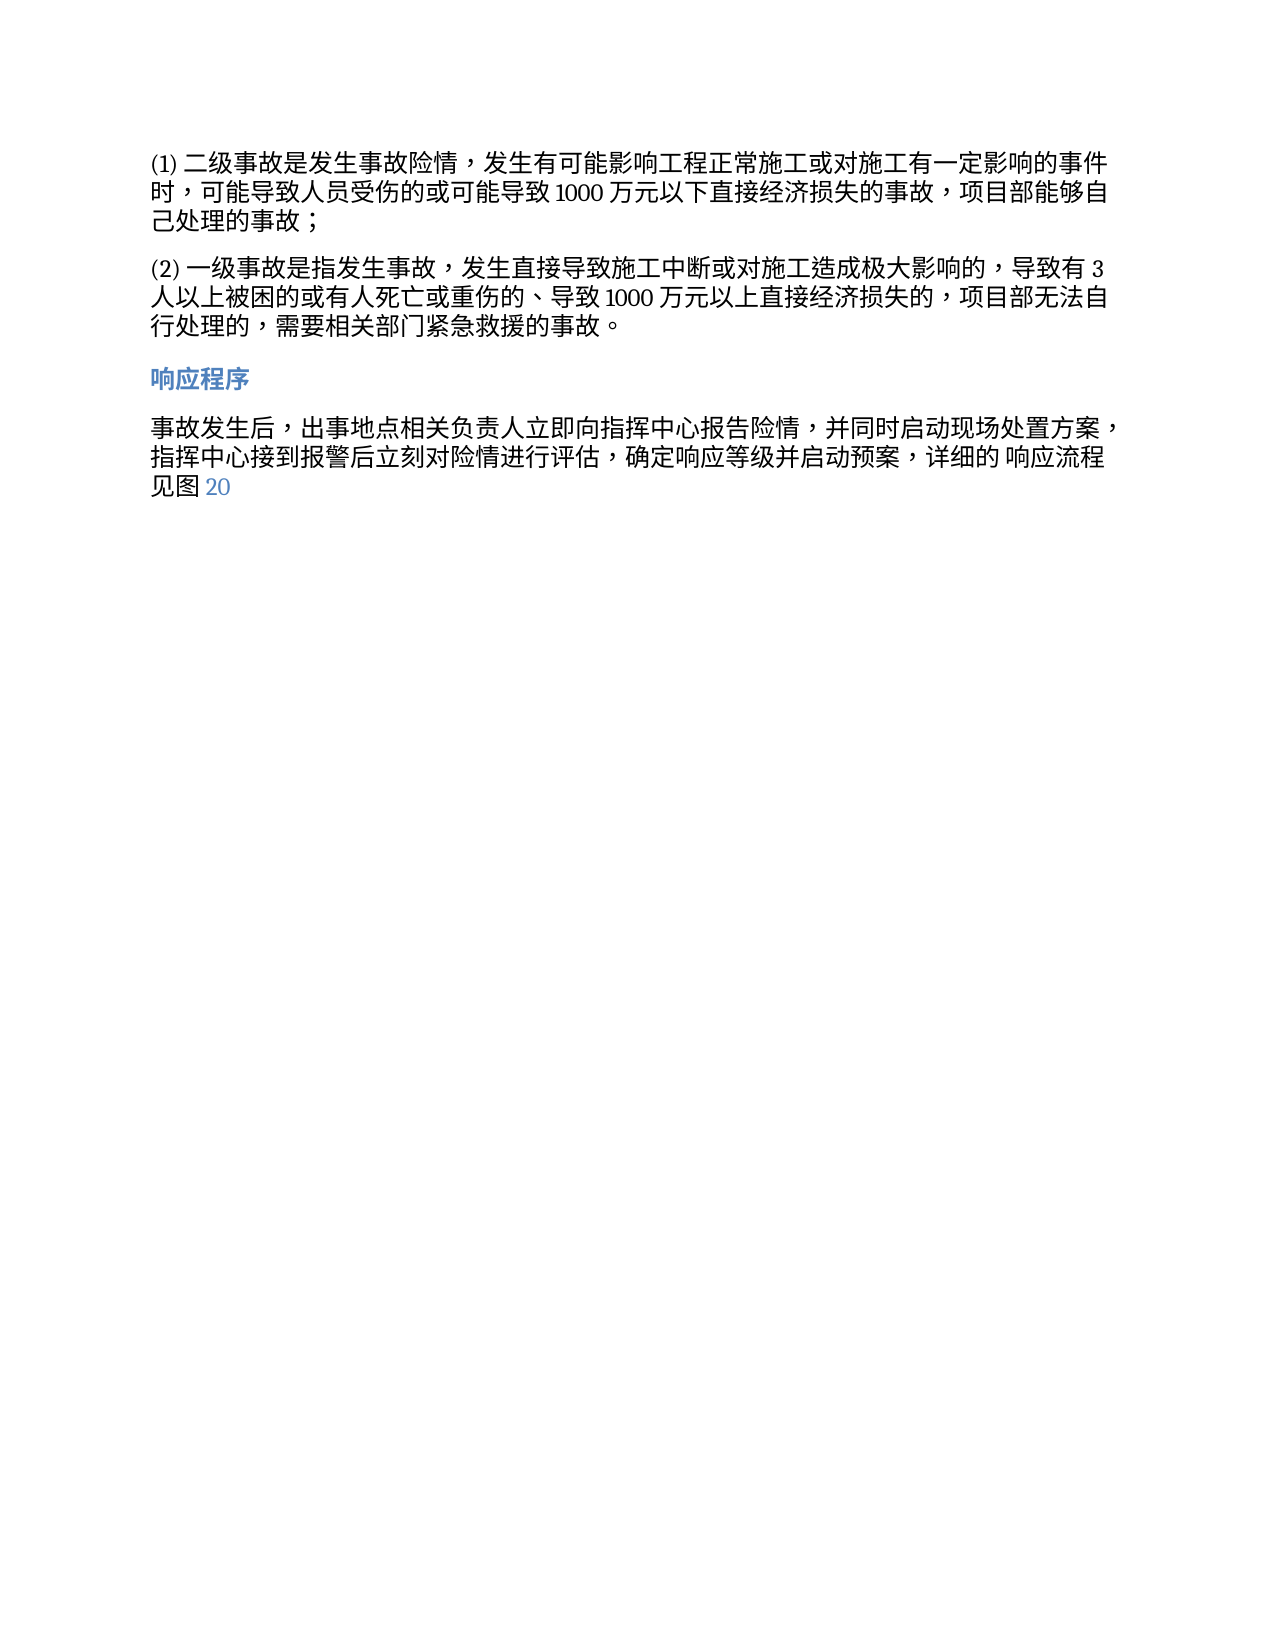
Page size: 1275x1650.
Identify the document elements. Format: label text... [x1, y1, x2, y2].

text 事故发生后，出事地点相关负责人立即向指挥中心报告险情，并同时启动现场处置方案，指挥中心接到报警后立刻对险情进行评估，确定响应等级并启动预案，详细的 响应流程见图 20 [150, 415, 1125, 501]
text (1) 二级事故是发生事故险情，发生有可能影响工程正常施工或对施工有一定影响的事件时，可能导致人员受伤的或可能导致 1000 万元以下直接经济损失的事故，项目部能够自己处理的事故； [150, 150, 1125, 236]
subtitle 响应程序 [150, 362, 1125, 396]
text (2) 一级事故是指发生事故，发生直接导致施工中断或对施工造成极大影响的，导致有 3 人以上被困的或有人死亡或重伤的、导致 1000 万元以上直接经济损失的，项目部无法自行处理的，需要相关部门紧急救援的事故。 [150, 255, 1125, 341]
